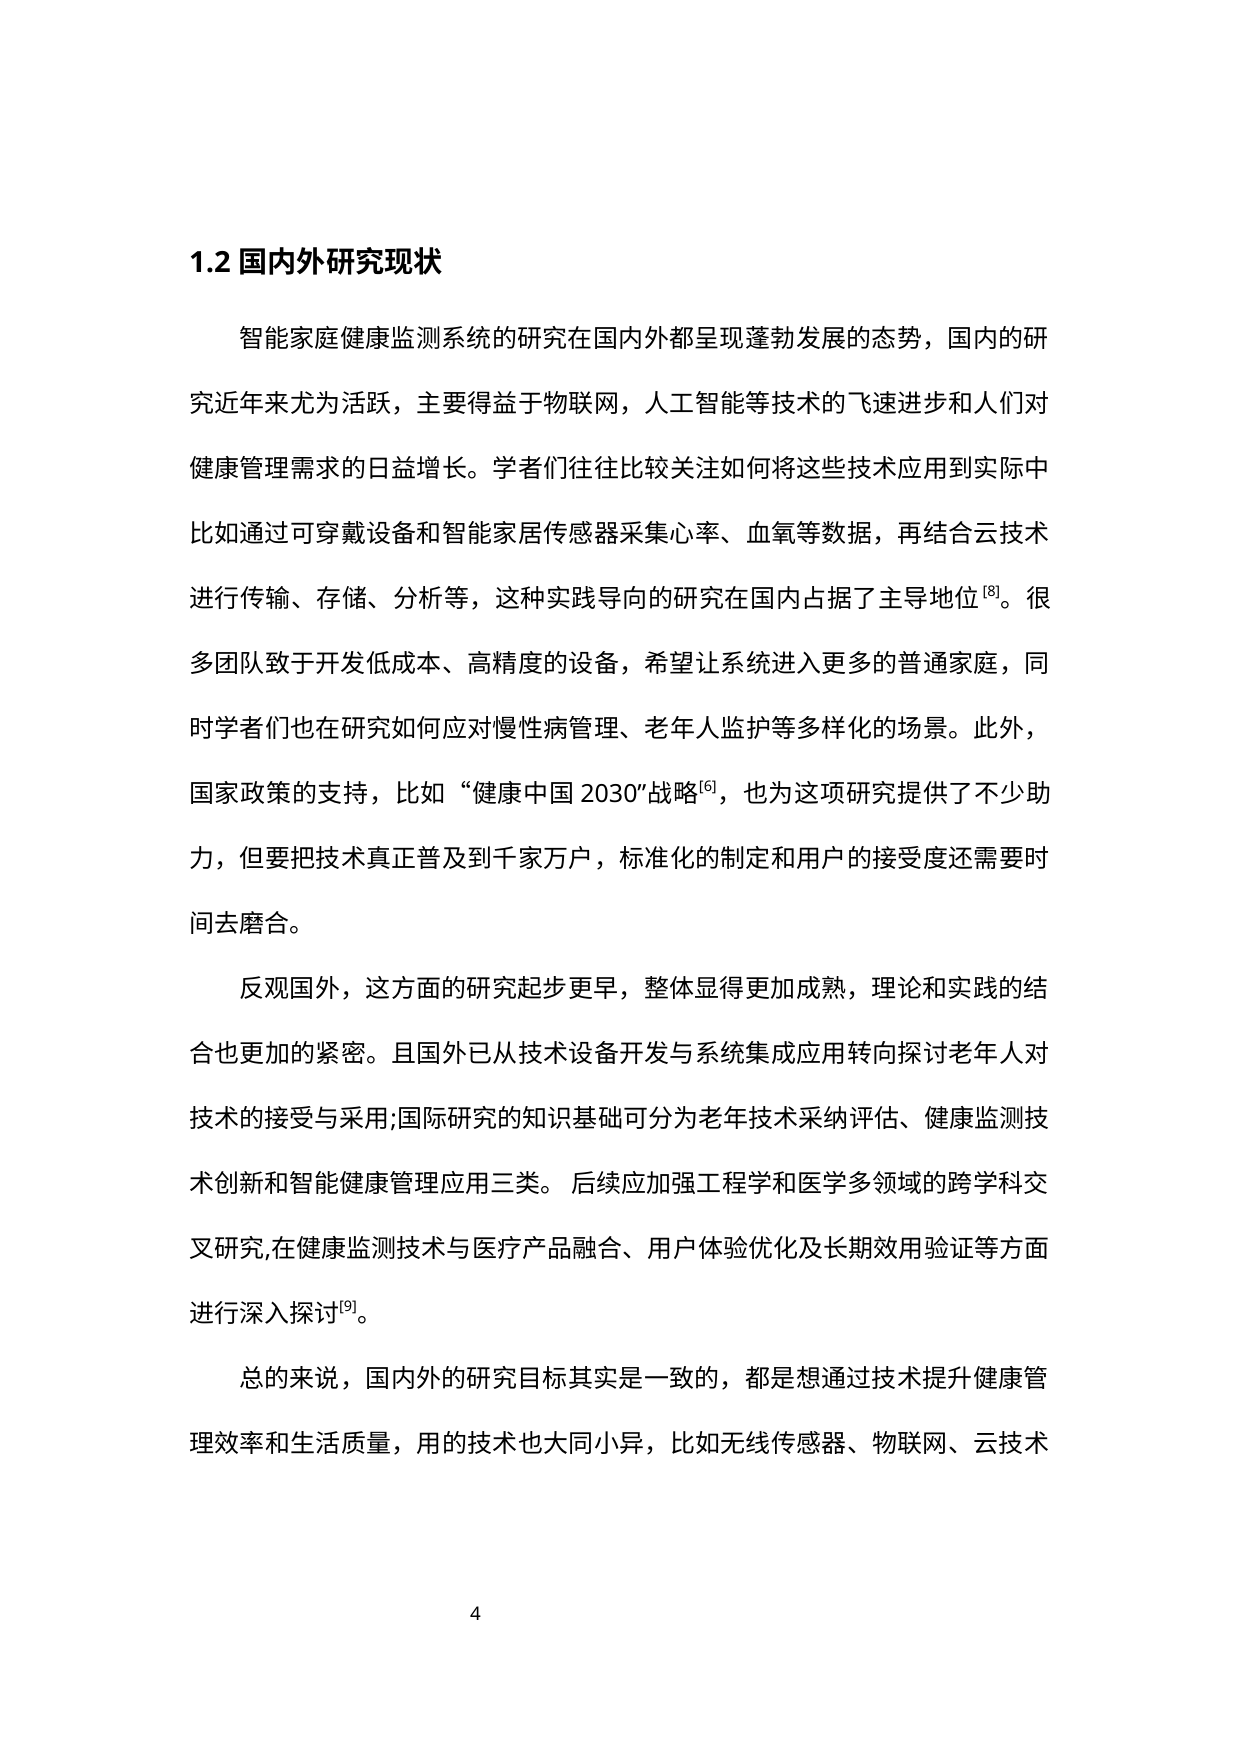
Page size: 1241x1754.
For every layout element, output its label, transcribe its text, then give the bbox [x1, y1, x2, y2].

subtitle 国内外研究现状 [189, 227, 1051, 292]
text 反观国外，这方面的研究起步更早，整体显得更加成熟，理论和实践的结合也更加的紧密。且国外已从技术设备开发与系统集成应用转向探讨老年人对技术的接受与采用;国际研究的知识基础可分为老年技术采纳评估、健康监测技术创新和智能健康管理应用三类。 后续应加强工程学和医学多领域的跨学科交叉研究,在健康监测技术与医疗产品融合、用户体验优化及长期效用验证等方面进行深入探讨[9]。 [189, 954, 1051, 1344]
text 智能家庭健康监测系统的研究在国内外都呈现蓬勃发展的态势，国内的研究近年来尤为活跃，主要得益于物联网，人工智能等技术的飞速进步和人们对健康管理需求的日益增长。学者们往往比较关注如何将这些技术应用到实际中，比如通过可穿戴设备和智能家居传感器采集心率、血氧等数据，再结合云技术进行传输、存储、分析等，这种实践导向的研究在国内占据了主导地位[8]。很多团队致于开发低成本、高精度的设备，希望让系统进入更多的普通家庭，同时学者们也在研究如何应对慢性病管理、老年人监护等多样化的场景。此外，国家政策的支持，比如“健康中国2030”战略[6]，也为这项研究提供了不少助力，但要把技术真正普及到千家万户，标准化的制定和用户的接受度还需要时间去磨合。 [189, 304, 1051, 954]
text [189, 1344, 1051, 1474]
